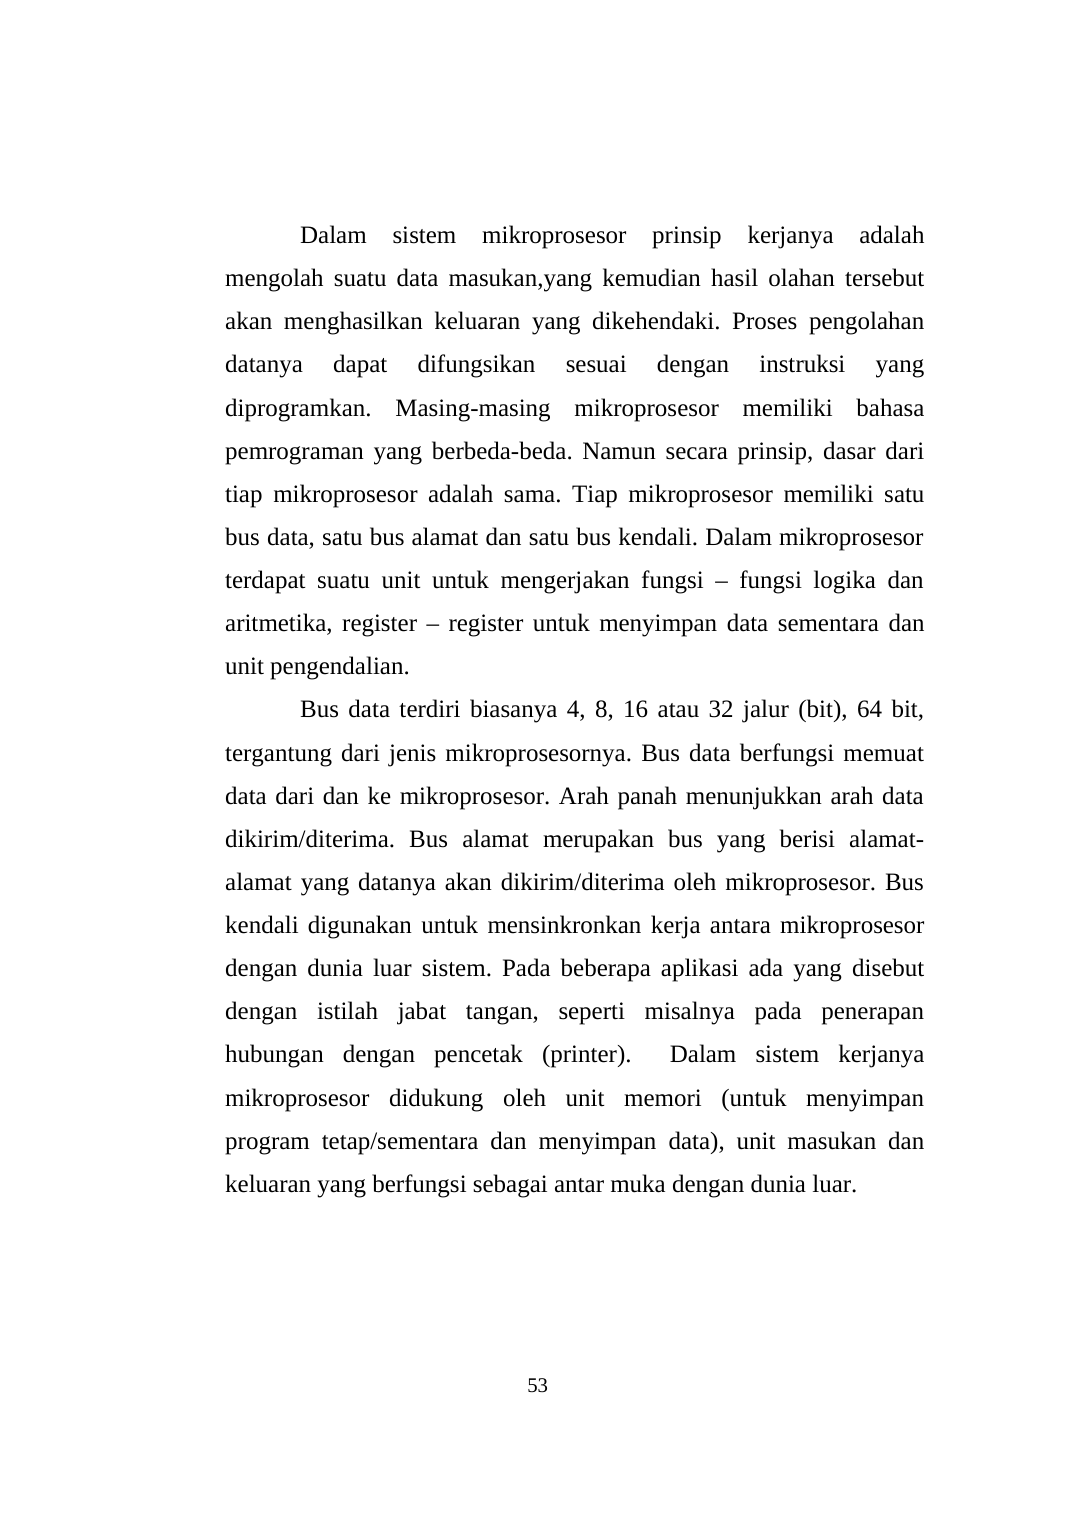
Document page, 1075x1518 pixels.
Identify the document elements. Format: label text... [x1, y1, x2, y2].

list Dalam sistem mikroprosesor prinsip kerjanya adalah mengolah suatu data masukan,yang kemudian hasil olahan tersebut akan menghasilkan keluaran yang dikehendaki. Proses pengolahan datanya dapat difungsikan sesuai dengan instruksi yang diprogramkan. Masing-masing mikroprosesor memiliki bahasa pemrograman yang berbeda-beda. Namun secara prinsip, dasar dari tiap mikroprosesor adalah sama. Tiap mikroprosesor memiliki satu bus data, satu bus alamat dan satu bus kendali. Dalam mikroprosesor terdapat suatu unit untuk mengerjakan fungsi – fungsi logika dan aritmetika, register – register untuk menyimpan data sementara dan unit pengendalian. [225, 220, 925, 680]
list Bus data terdiri biasanya 4, 8, 16 atau 32 jalur (bit), 64 bit, tergantung dari jenis mikroprosesornya. Bus data berfungsi memuat data dari dan ke mikroprosesor. Arah panah menunjukkan arah data dikirim/diterima. Bus alamat merupakan bus yang berisi alamat-alamat yang datanya akan dikirim/diterima oleh mikroprosesor. Bus kendali digunakan untuk mensinkronkan kerja antara mikroprosesor dengan dunia luar sistem. Pada beberapa aplikasi ada yang disebut dengan istilah jabat tangan, seperti misalnya pada penerapan hubungan dengan pencetak (printer). Dalam sistem kerjanya mikroprosesor didukung oleh unit memori (untuk menyimpan program tetap/sementara dan menyimpan data), unit masukan dan keluaran yang berfungsi sebagai antar muka dengan dunia luar. [225, 694, 925, 1198]
